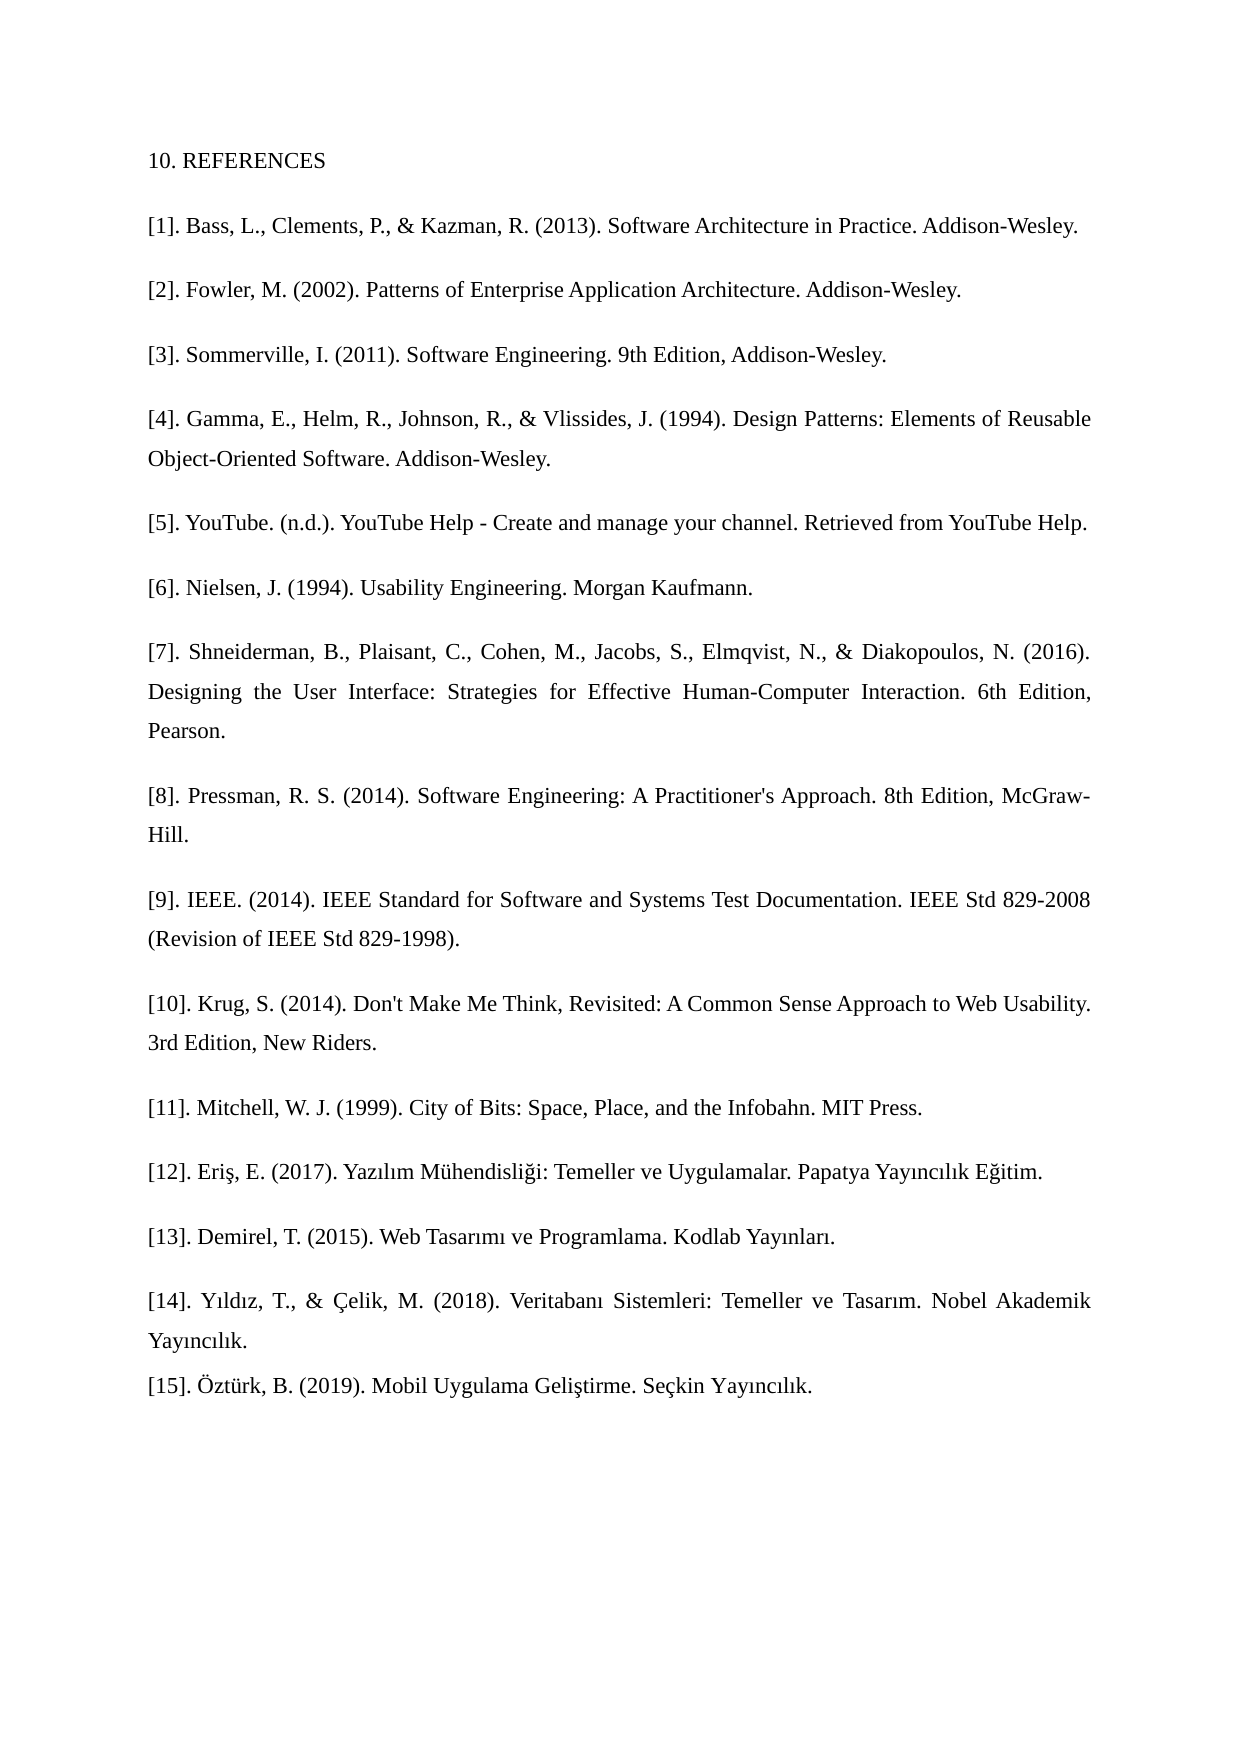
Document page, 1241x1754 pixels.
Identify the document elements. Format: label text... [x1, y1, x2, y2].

subtitle [14]. Yıldız, T., & Çelik, M. (2018). Veritabanı Sistemleri: Temeller ve Tasarım. Nobel Akademik Yayıncılık. [148, 1287, 1093, 1353]
subtitle [7]. Shneiderman, B., Plaisant, C., Cohen, M., Jacobs, S., Elmqvist, N., & Diakopoulos, N. (2016). Designing the User Interface: Strategies for Effective Human-Computer Interaction. 6th Edition, Pearson. [148, 638, 1093, 744]
subtitle [2]. Fowler, M. (2002). Patterns of Enterprise Application Architecture. Addison-Wesley. [148, 277, 1093, 303]
subtitle [3]. Sommerville, I. (2011). Software Engineering. 9th Edition, Addison-Wesley. [148, 341, 1093, 367]
subtitle [13]. Demirel, T. (2015). Web Tasarımı ve Programlama. Kodlab Yayınları. [148, 1223, 1093, 1249]
subtitle [9]. IEEE. (2014). IEEE Standard for Software and Systems Test Documentation. IEEE Std 829-2008 (Revision of IEEE Std 829-1998). [148, 886, 1093, 952]
subtitle [8]. Pressman, R. S. (2014). Software Engineering: A Practitioner's Approach. 8th Edition, McGraw-Hill. [148, 782, 1093, 848]
subtitle [1]. Bass, L., Clements, P., & Kazman, R. (2013). Software Architecture in Practice. Addison-Wesley. [148, 212, 1093, 238]
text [148, 1372, 1093, 1399]
subtitle [10]. Krug, S. (2014). Don't Make Me Think, Revisited: A Common Sense Approach to Web Usability. 3rd Edition, New Riders. [148, 990, 1093, 1056]
subtitle [6]. Nielsen, J. (1994). Usability Engineering. Morgan Kaufmann. [148, 574, 1093, 600]
subtitle [11]. Mitchell, W. J. (1999). City of Bits: Space, Place, and the Infobahn. MIT Press. [148, 1094, 1093, 1120]
subtitle [4]. Gamma, E., Helm, R., Johnson, R., & Vlissides, J. (1994). Design Patterns: Elements of Reusable Object-Oriented Software. Addison-Wesley. [148, 406, 1093, 471]
subtitle [5]. YouTube. (n.d.). YouTube Help - Create and manage your channel. Retrieved from YouTube Help. [148, 509, 1093, 536]
subtitle [12]. Eriş, E. (2017). Yazılım Mühendisliği: Temeller ve Uygulamalar. Papatya Yayıncılık Eğitim. [148, 1158, 1093, 1184]
subtitle Overall, this project has not only resulted in a useful and impactful platform but also contributed significantly to my personal and professional growth. The skills and knowledge gained through this experience will undoubtedly benefit my future endeavors in the tech industry.10. REFERENCES [148, 148, 1093, 174]
